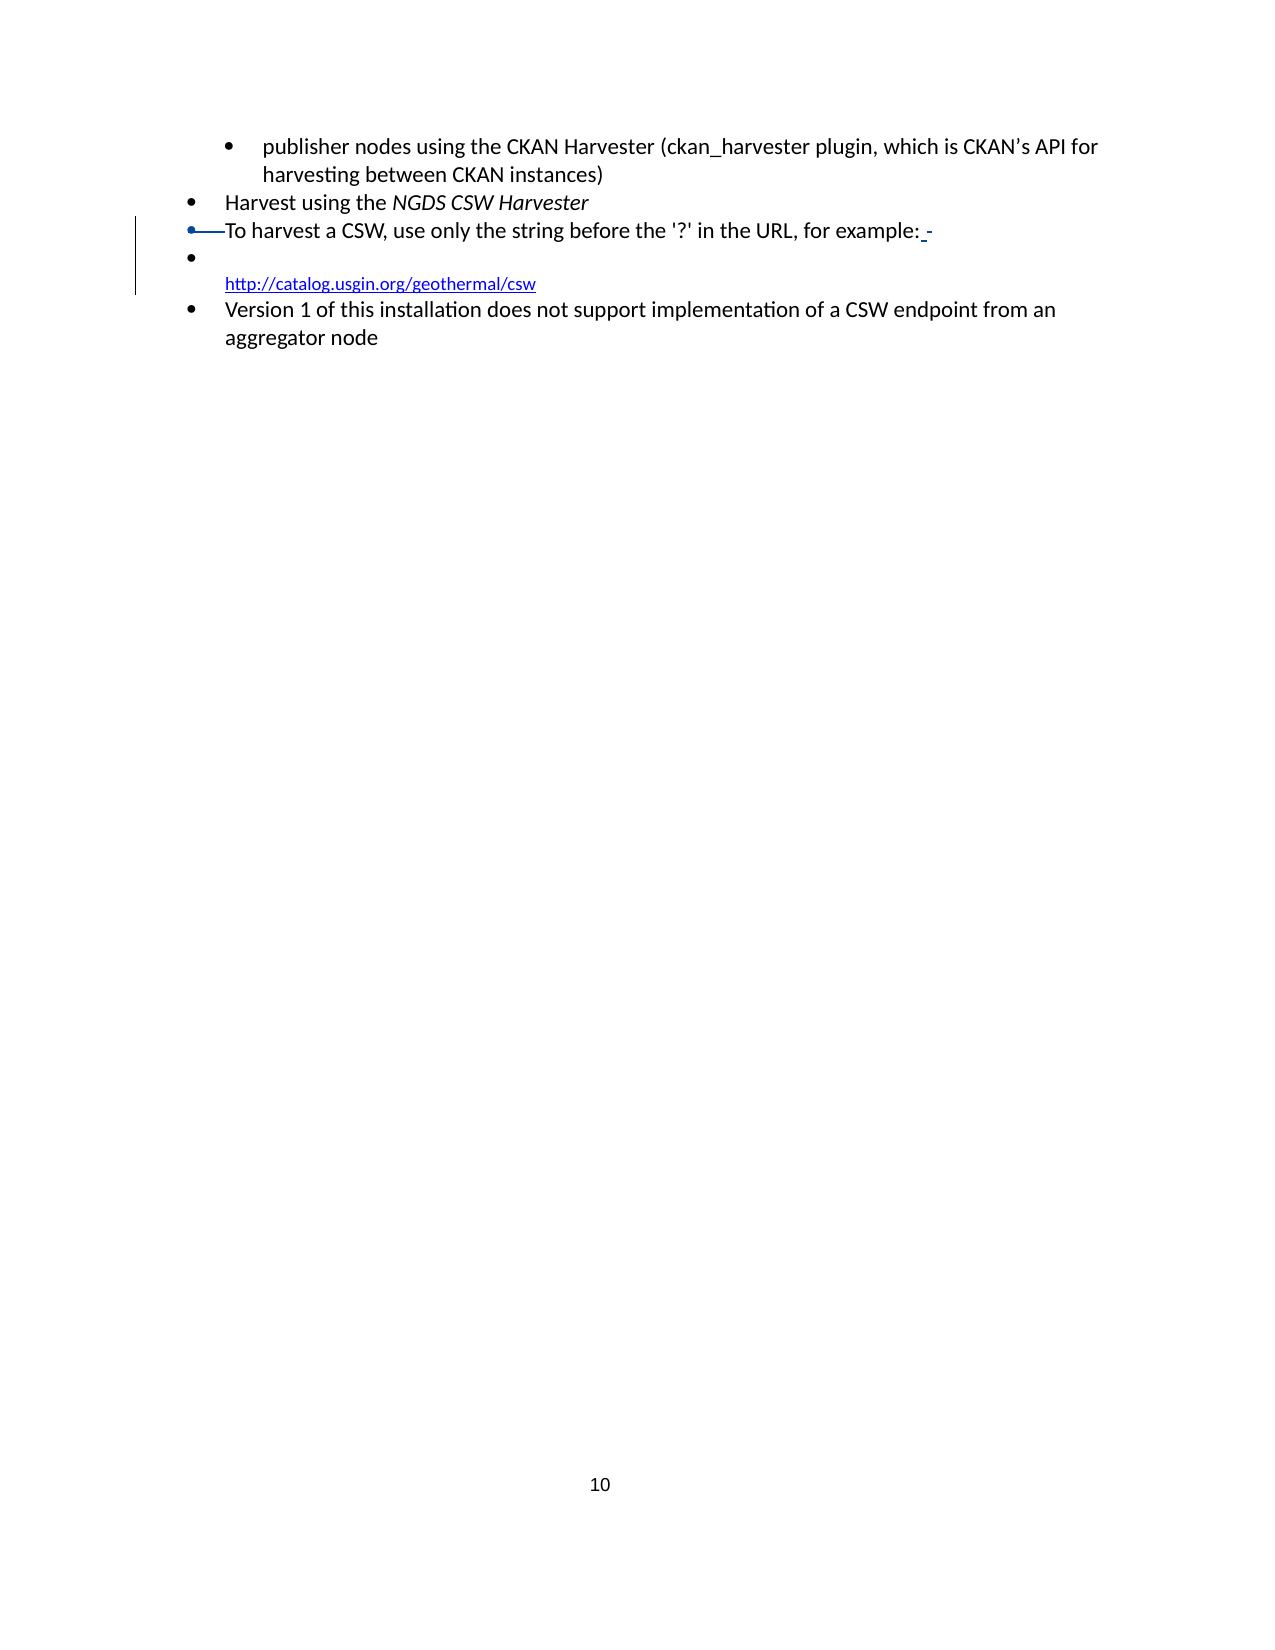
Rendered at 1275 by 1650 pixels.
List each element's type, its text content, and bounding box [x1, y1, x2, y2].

list Version 1 of this installation does not support implementation of a CSW endpoint from an aggregator node [187, 295, 1125, 351]
list publisher nodes using the CKAN Harvester (ckan_harvester plugin, which is CKAN’s API for harvesting between CKAN instances) [225, 132, 1125, 188]
list http://catalog.usgin.org/geothermal/csw [187, 244, 1125, 295]
list To harvest a CSW, use only the string before the '?' in the URL, for example: [187, 216, 1125, 244]
list Harvest using the NGDS CSW Harvester [187, 188, 1125, 216]
